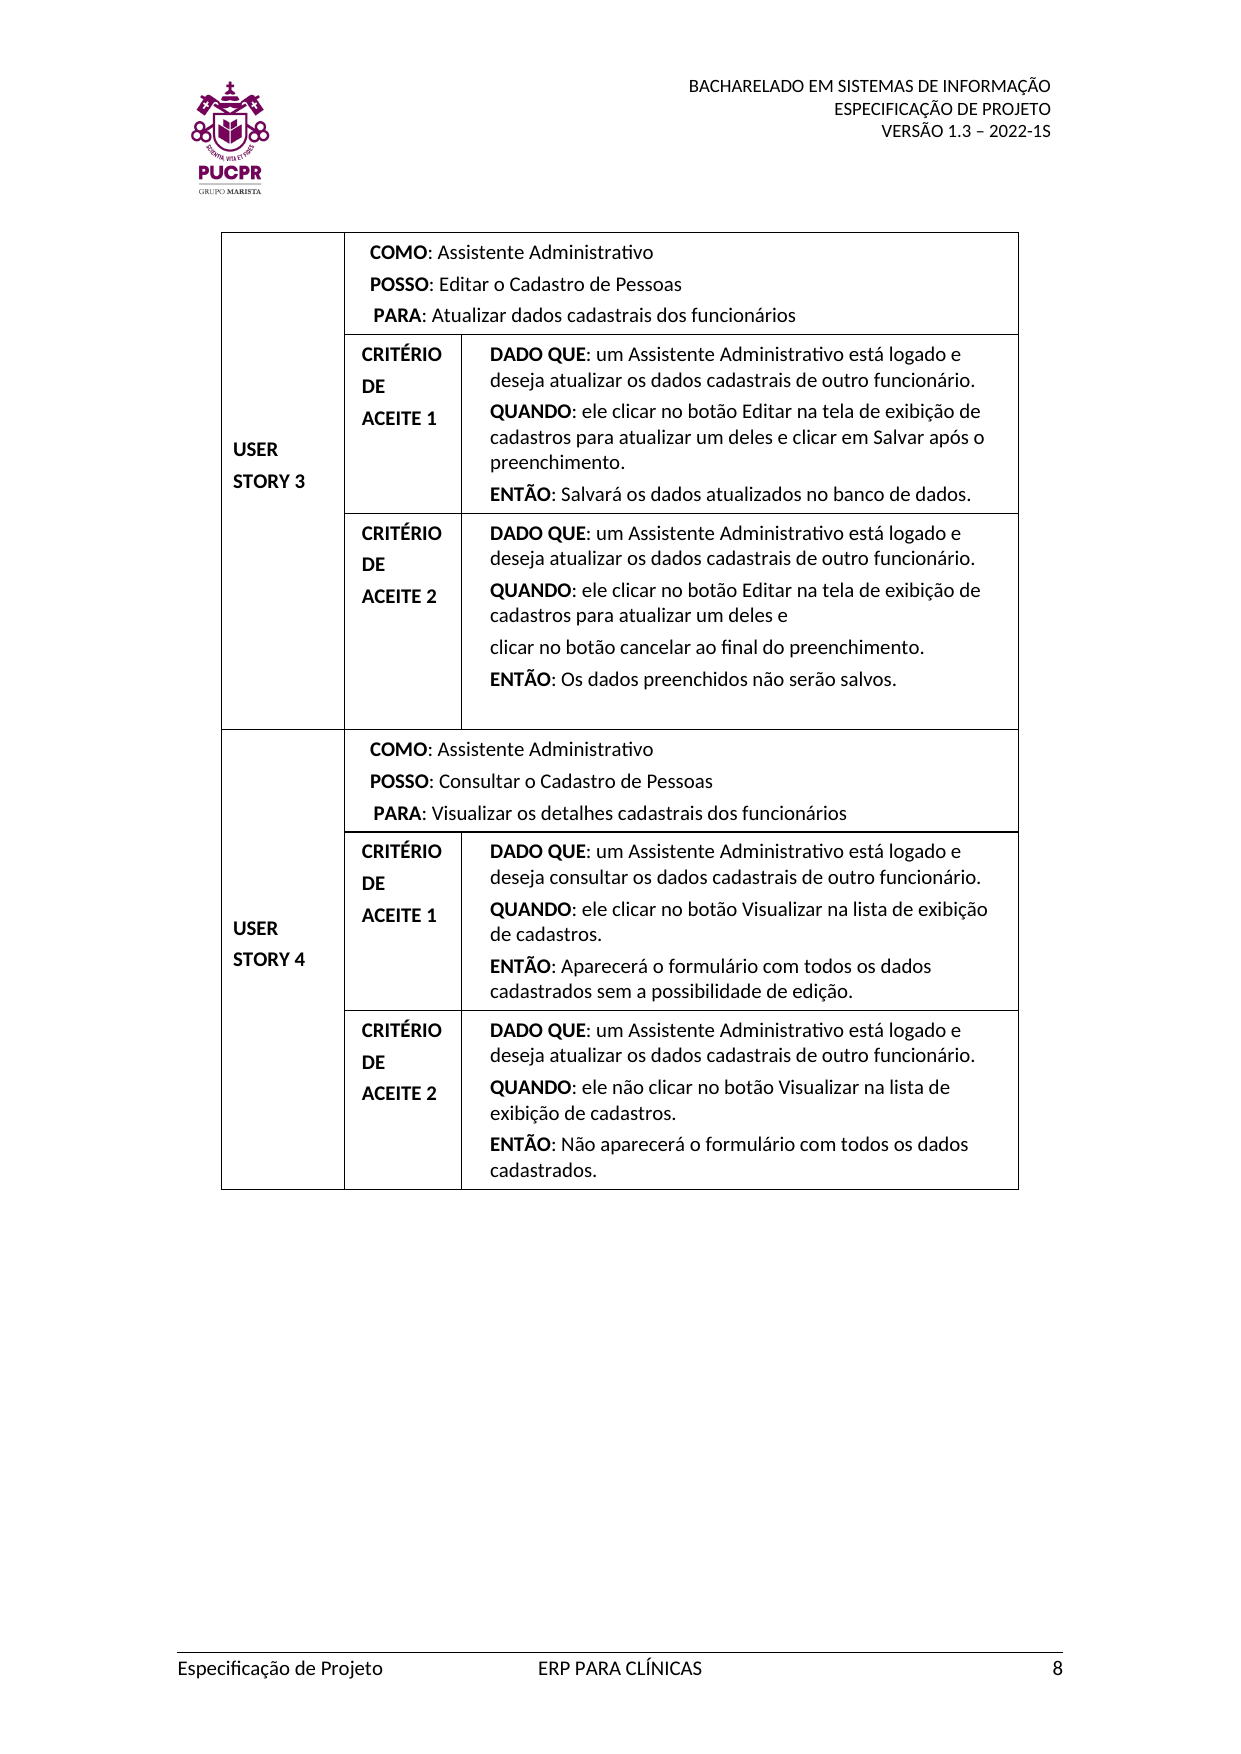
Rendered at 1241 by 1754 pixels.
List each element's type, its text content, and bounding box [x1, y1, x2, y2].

picture [188, 73, 271, 202]
table_cell CRITÉRIO DE ACEITE 2 [345, 514, 461, 729]
table_cell CRITÉRIO DE ACEITE 2 [345, 1011, 461, 1188]
table_cell DADO QUE: um Assistente Administrativo está logado e deseja atualizar os dados cadastrais de outro funcionário. QUANDO: ele clicar no botão Editar na tela de exibição de cadastros para atualizar um deles e clicar no botão cancelar ao final do preenchimento. ENTÃO: Os dados preenchidos não serão salvos. [462, 514, 1018, 729]
table_cell DADO QUE: um Assistente Administrativo está logado e deseja atualizar os dados cadastrais de outro funcionário. QUANDO: ele não clicar no botão Visualizar na lista de exibição de cadastros. ENTÃO: Não aparecerá o formulário com todos os dados cadastrados. [462, 1011, 1018, 1188]
table_cell DADO QUE: um Assistente Administrativo está logado e deseja atualizar os dados cadastrais de outro funcionário. QUANDO: ele clicar no botão Editar na tela de exibição de cadastros para atualizar um deles e clicar em Salvar após o preenchimento. ENTÃO: Salvará os dados atualizados no banco de dados. [462, 335, 1018, 513]
table_header USER STORY 3 [222, 233, 344, 729]
table_cell COMO: Assistente Administrativo POSSO: Consultar o Cadastro de Pessoas PARA: Visualizar os detalhes cadastrais dos funcionários [345, 730, 1018, 831]
table_cell USER STORY 4 [222, 730, 344, 1188]
table_cell CRITÉRIO DE ACEITE 1 [345, 833, 461, 1010]
table_cell DADO QUE: um Assistente Administrativo está logado e deseja consultar os dados cadastrais de outro funcionário. QUANDO: ele clicar no botão Visualizar na lista de exibição de cadastros. ENTÃO: Aparecerá o formulário com todos os dados cadastrados sem a possibilidade de edição. [462, 833, 1018, 1010]
table_cell CRITÉRIO DE ACEITE 1 [345, 335, 461, 513]
table_header COMO: Assistente Administrativo POSSO: Editar o Cadastro de Pessoas PARA: Atualizar dados cadastrais dos funcionários [345, 233, 1018, 334]
